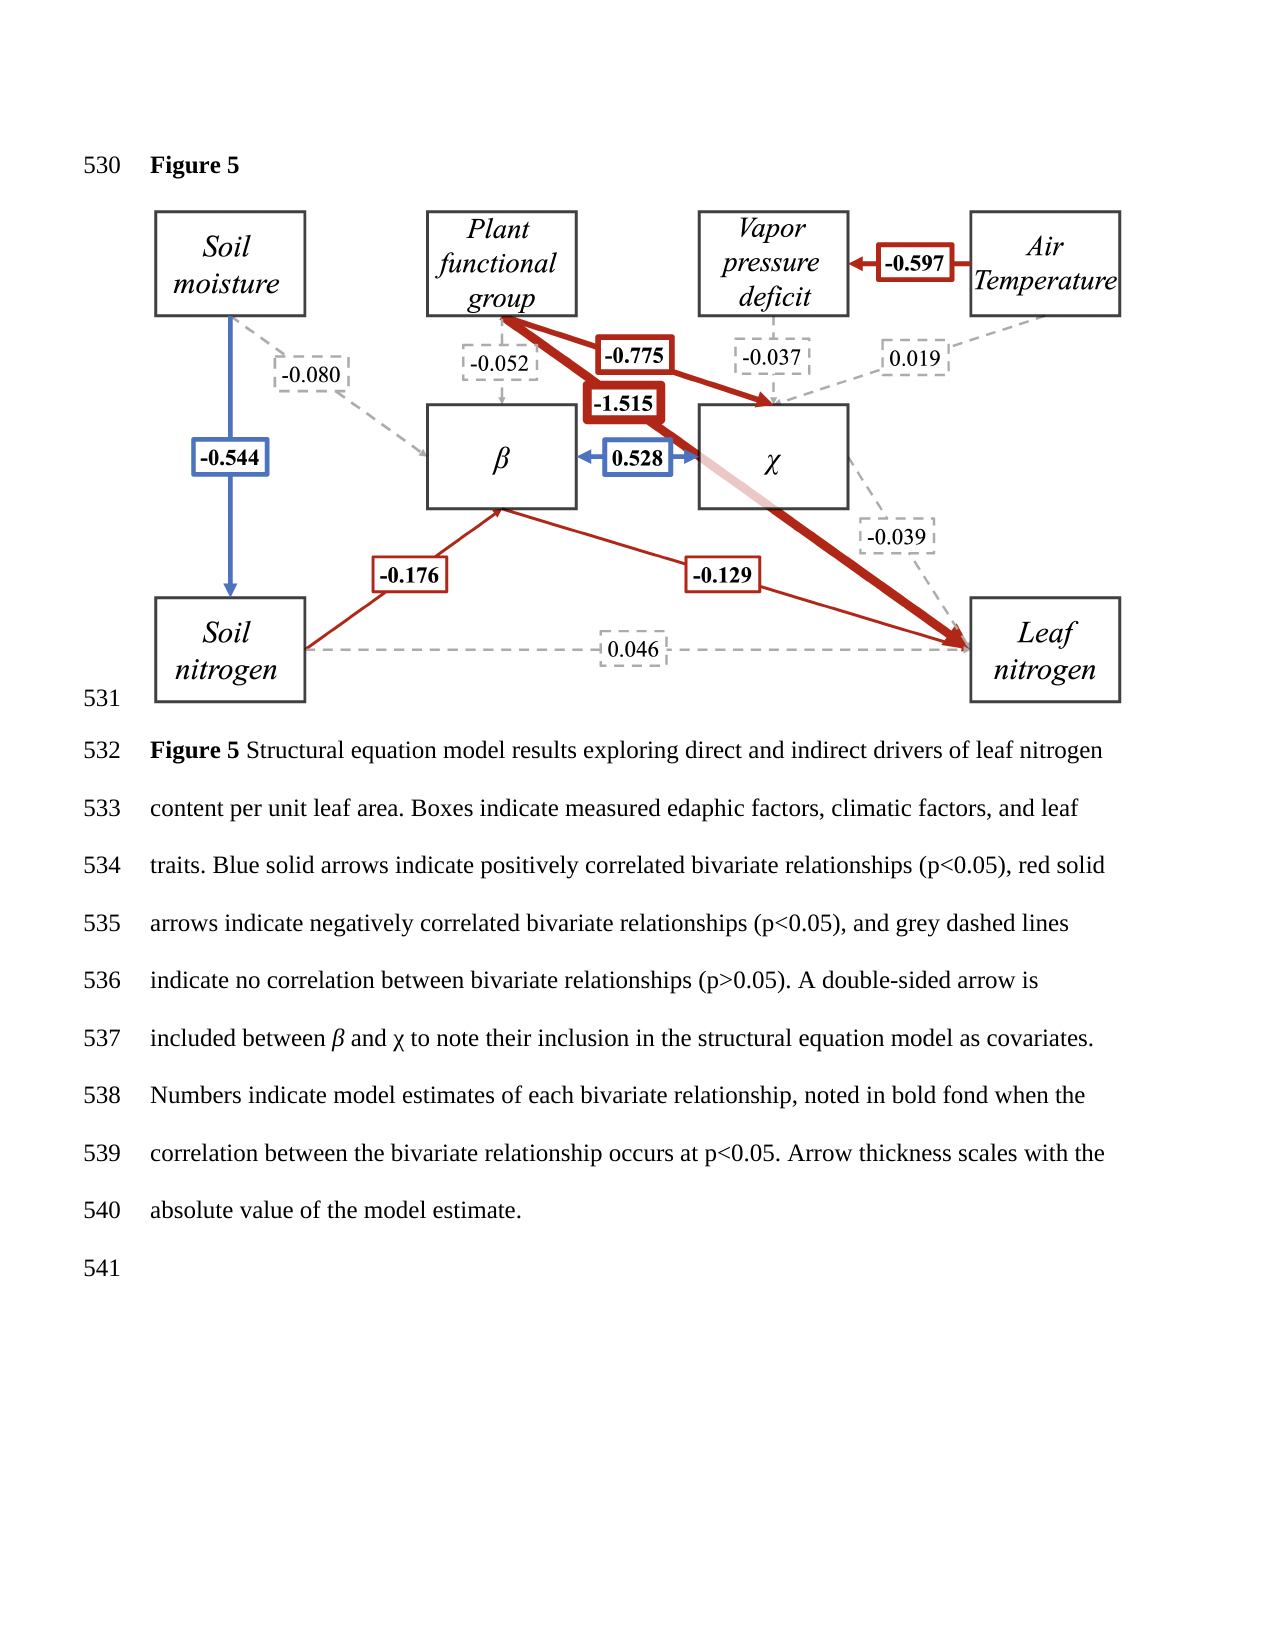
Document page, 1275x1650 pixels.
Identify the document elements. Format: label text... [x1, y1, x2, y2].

text Numbers indicate model estimates of each bivariate relationship, noted in bold fond when the correlation between the bivariate relationship occurs at p<0.05. Arrow thickness scales with the absolute value of the model estimate. [150, 1080, 1125, 1224]
picture [150, 207, 1125, 707]
text Figure 5 [150, 150, 1125, 179]
text Figure 5 Structural equation model results exploring direct and indirect drivers of leaf nitrogen content per unit leaf area. Boxes indicate measured edaphic factors, climatic factors, and leaf traits. Blue solid arrows indicate positively correlated bivariate relationships (p<0.05), red solid arrows indicate negatively correlated bivariate relationships (p<0.05), and grey dashed lines indicate no correlation between bivariate relationships (p>0.05). A double-sided arrow is included between β and χ to note their inclusion in the structural equation model as covariates. [150, 735, 1125, 1051]
